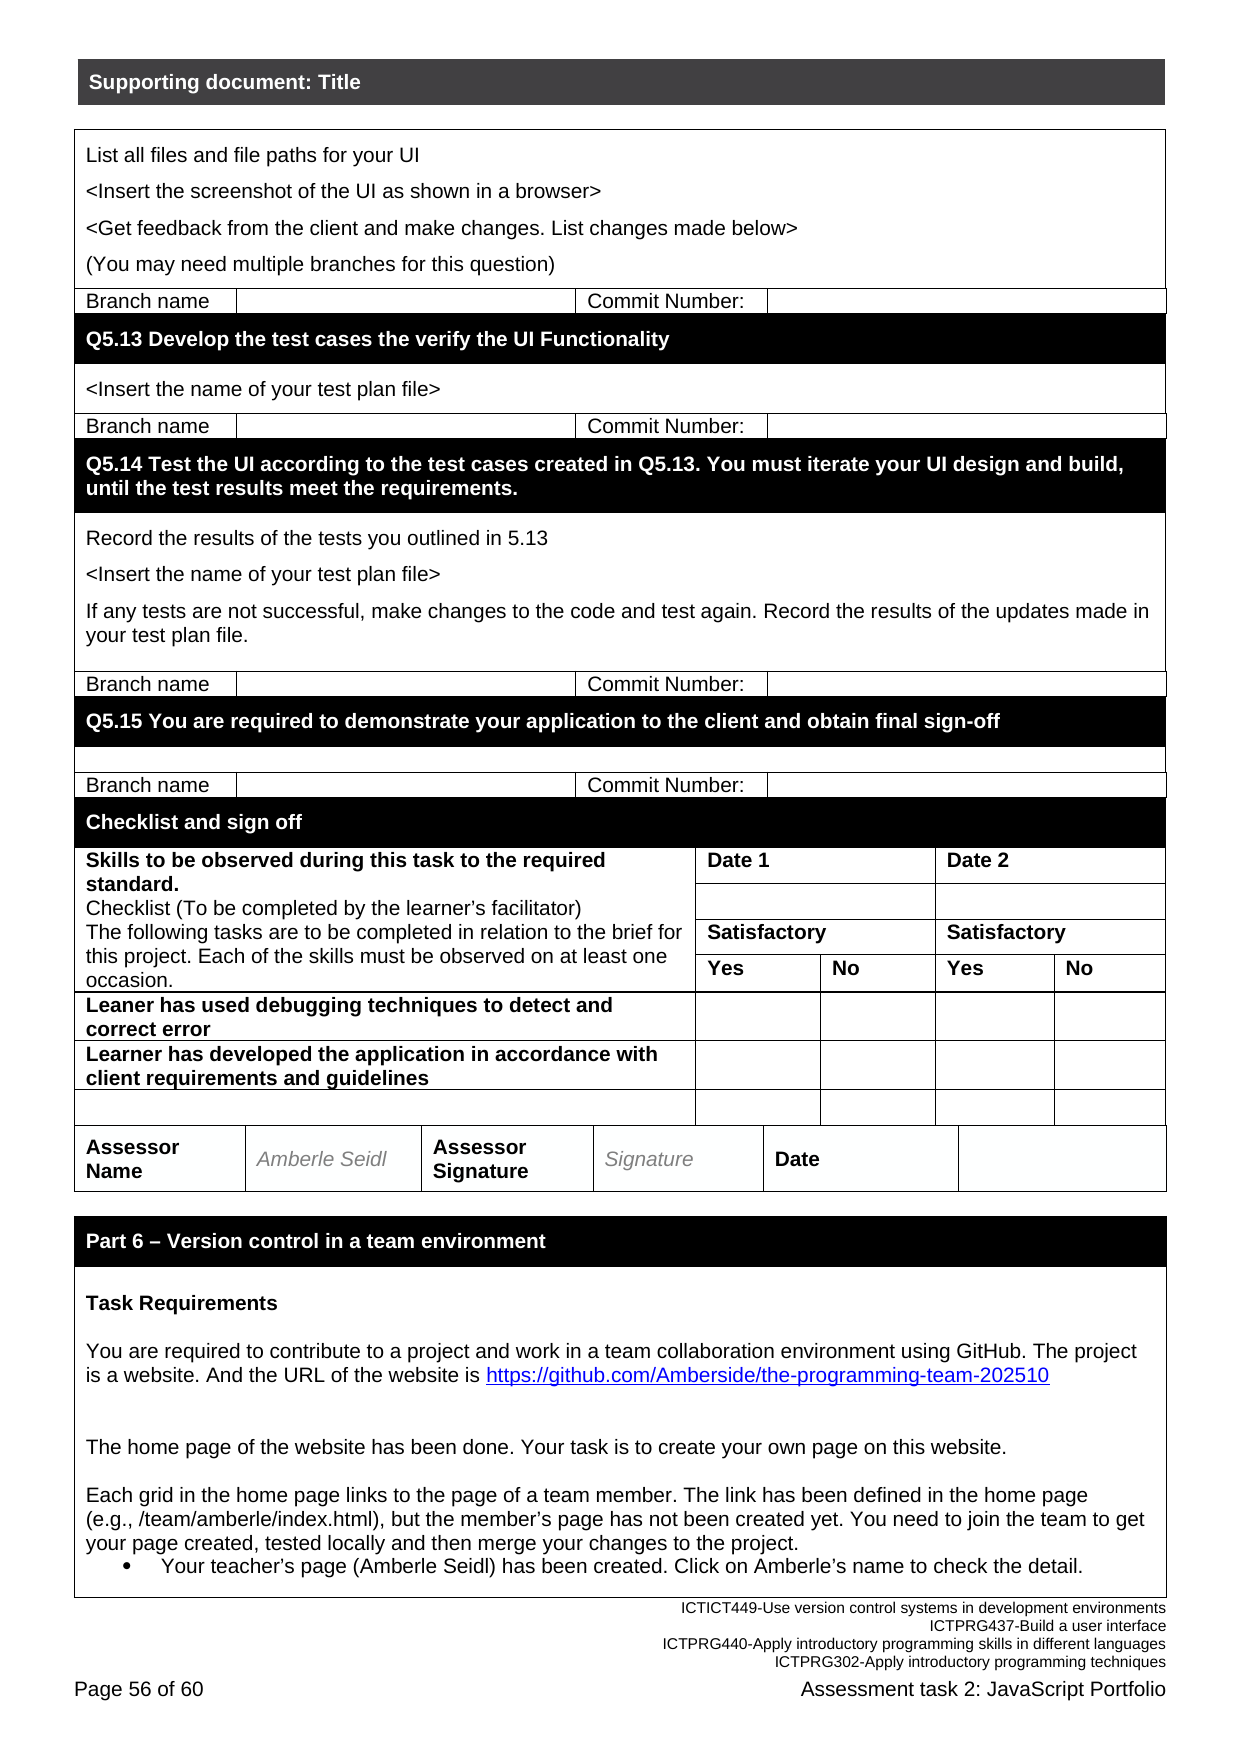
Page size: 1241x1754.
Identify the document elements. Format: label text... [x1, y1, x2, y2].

table_cell Learner has developed the application in accordance with client requirements and guidelines [75, 1041, 695, 1089]
table_cell [696, 1041, 820, 1089]
table_cell Yes [936, 955, 1054, 991]
table_cell Assessor Name [75, 1126, 245, 1191]
table_cell [696, 993, 820, 1040]
table_cell [696, 1090, 820, 1125]
table_cell Date 1 [696, 848, 935, 882]
table_cell [768, 773, 1166, 797]
table_cell Commit Number: [576, 773, 767, 797]
table_cell Q5.15 You are required to demonstrate your application to the client and obtain final sign-off [75, 697, 1165, 746]
table_cell [696, 884, 935, 918]
table_cell No [1055, 955, 1165, 991]
table_cell Skills to be observed during this task to the required standard. Checklist (To be completed by the learner’s facilitator) The following tasks are to be completed in relation to the brief for this project. Each of the skills must be observed on at least one occasion. [75, 848, 695, 991]
table_cell [936, 884, 1165, 918]
table_cell Commit Number: [576, 414, 767, 438]
table_cell No [821, 955, 935, 991]
table_cell Commit Number: [576, 672, 767, 696]
table_cell Date 2 [936, 848, 1165, 882]
table_cell Amberle Seidl [246, 1126, 421, 1191]
table_cell [1055, 1041, 1165, 1089]
table_cell Assessor Signature [422, 1126, 593, 1191]
table_cell Date [764, 1126, 958, 1191]
table_cell Checklist and sign off [75, 798, 1165, 847]
table_cell Leaner has used debugging techniques to detect and correct error [75, 993, 695, 1040]
table_cell Q5.13 Develop the test cases the verify the UI Functionality [75, 314, 1165, 363]
table_cell [821, 1090, 935, 1125]
table_header Part 6 – Version control in a team environment [75, 1217, 1166, 1266]
table_cell Branch name [75, 672, 236, 696]
table_cell [1055, 1090, 1165, 1125]
table_cell [237, 672, 575, 696]
table_cell Satisfactory [936, 920, 1165, 954]
table_cell [768, 414, 1166, 438]
table_cell [768, 672, 1166, 696]
table_cell Signature [594, 1126, 763, 1191]
table_cell [237, 289, 575, 313]
table_cell [75, 747, 1165, 772]
table_cell List all files and file paths for your UI <Insert the screenshot of the UI as shown in a browser> <Get feedback from the client and make changes. List changes made below> (You may need multiple branches for this question) [75, 130, 1165, 288]
table_cell Satisfactory [696, 920, 935, 954]
table_cell [821, 1041, 935, 1089]
table_cell Yes [696, 955, 820, 991]
table_cell [768, 289, 1166, 313]
table_cell [936, 1090, 1054, 1125]
table_cell [821, 993, 935, 1040]
table_cell [959, 1126, 1166, 1191]
table_cell [237, 773, 575, 797]
table_cell [936, 993, 1054, 1040]
table_cell [75, 1090, 695, 1125]
table_cell Branch name [75, 289, 236, 313]
table_cell Record the results of the tests you outlined in 5.13 <Insert the name of your test plan file> If any tests are not successful, make changes to the code and test again. Record the results of the updates made in your test plan file. [75, 513, 1165, 671]
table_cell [75, 1267, 1166, 1597]
table_cell Branch name [75, 773, 236, 797]
table_cell Branch name [75, 414, 236, 438]
table_cell <Insert the name of your test plan file> [75, 364, 1165, 413]
table_cell Commit Number: [576, 289, 767, 313]
table_cell [936, 1041, 1054, 1089]
table_cell [1055, 993, 1165, 1040]
table_cell Q5.14 Test the UI according to the test cases created in Q5.13. You must iterate your UI design and build, until the test results meet the requirements. [75, 439, 1165, 512]
table_cell [237, 414, 575, 438]
